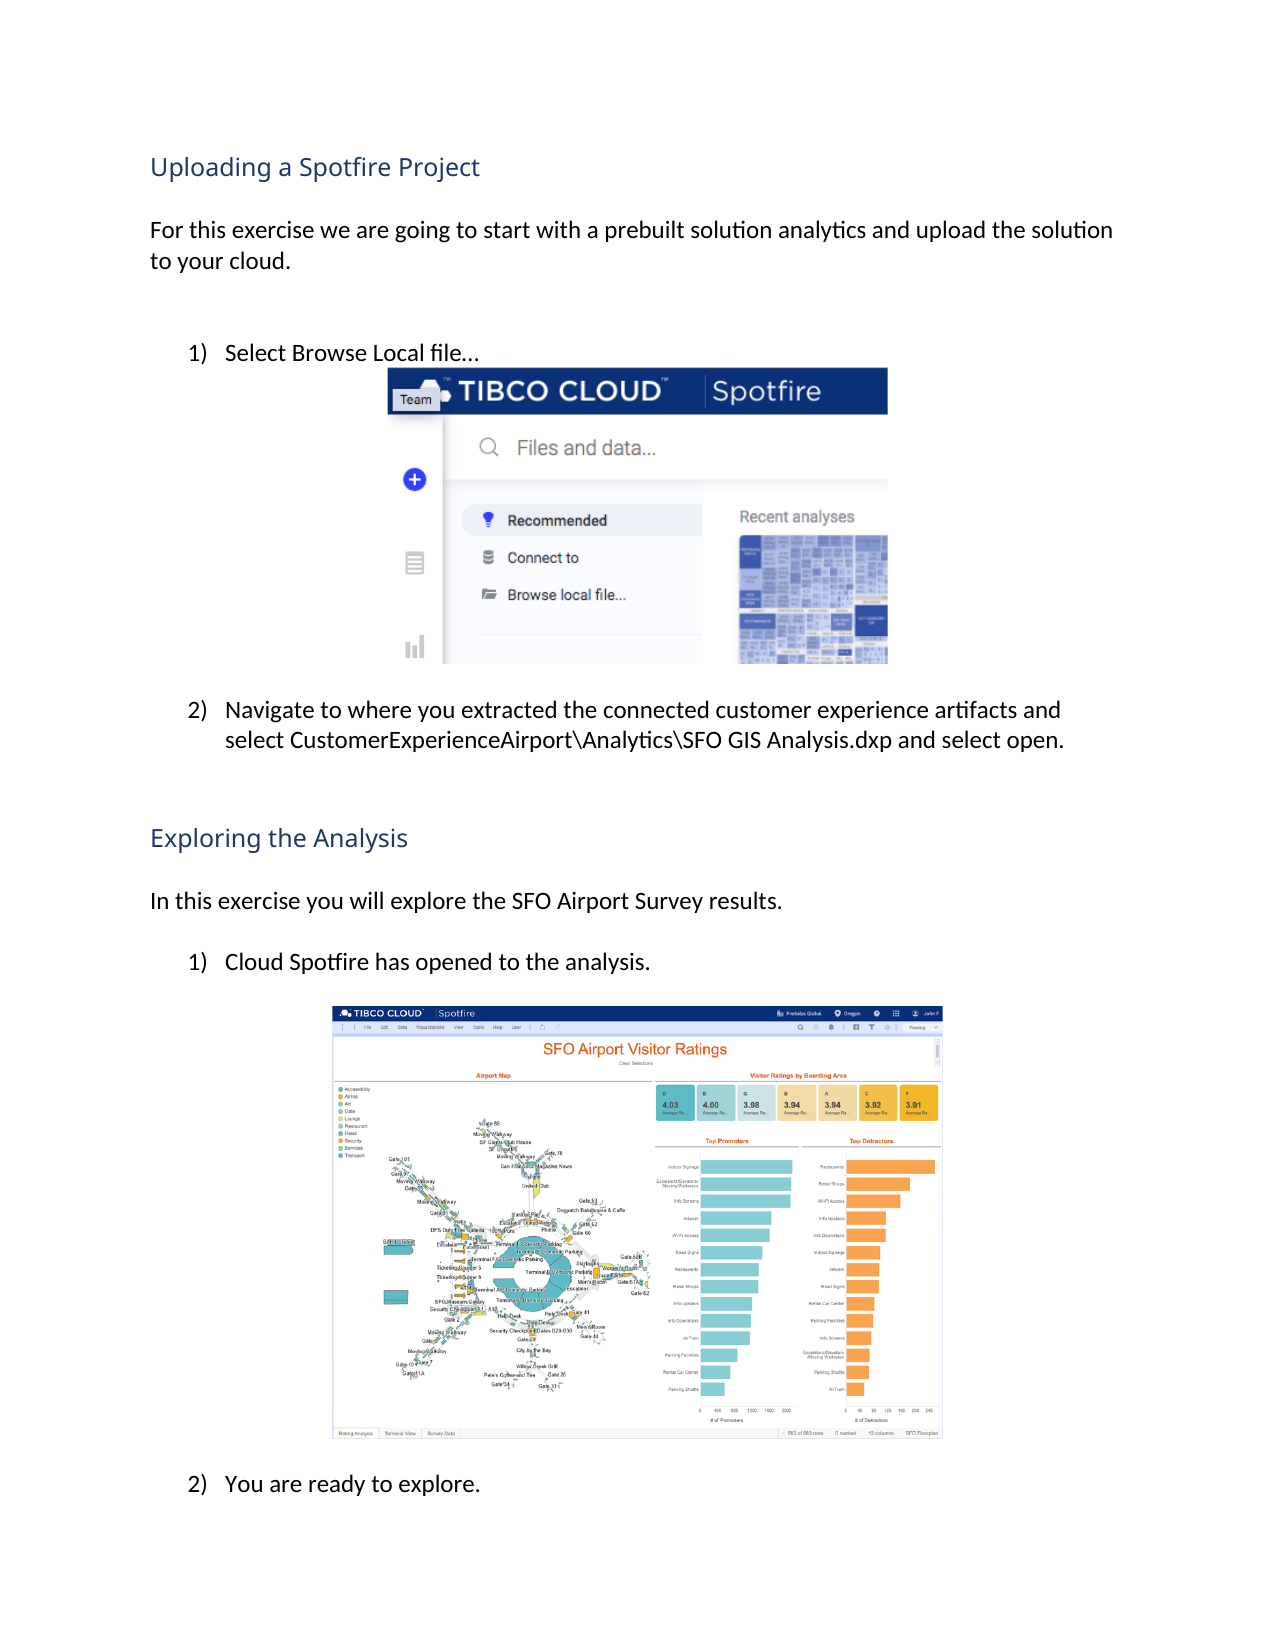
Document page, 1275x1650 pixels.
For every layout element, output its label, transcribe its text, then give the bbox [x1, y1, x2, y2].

list You are ready to explore. [187, 1469, 1125, 1499]
text For this exercise we are going to start with a prebuilt solution analytics and upload the solution to your cloud. [150, 214, 1125, 276]
subtitle Uploading a Spotfire Project [150, 150, 1125, 184]
list Select Browse Local file… [187, 337, 1125, 367]
picture [387, 367, 888, 664]
picture [332, 1006, 943, 1439]
subtitle Exploring the Analysis [150, 820, 1125, 854]
list Cloud Spotfire has opened to the analysis. [187, 946, 1125, 976]
text In this exercise you will explore the SFO Airport Survey results. [150, 885, 1125, 915]
list Navigate to where you extracted the connected customer experience artifacts and select CustomerExperienceAirport\Analytics\SFO GIS Analysis.dxp and select open. [187, 694, 1125, 755]
